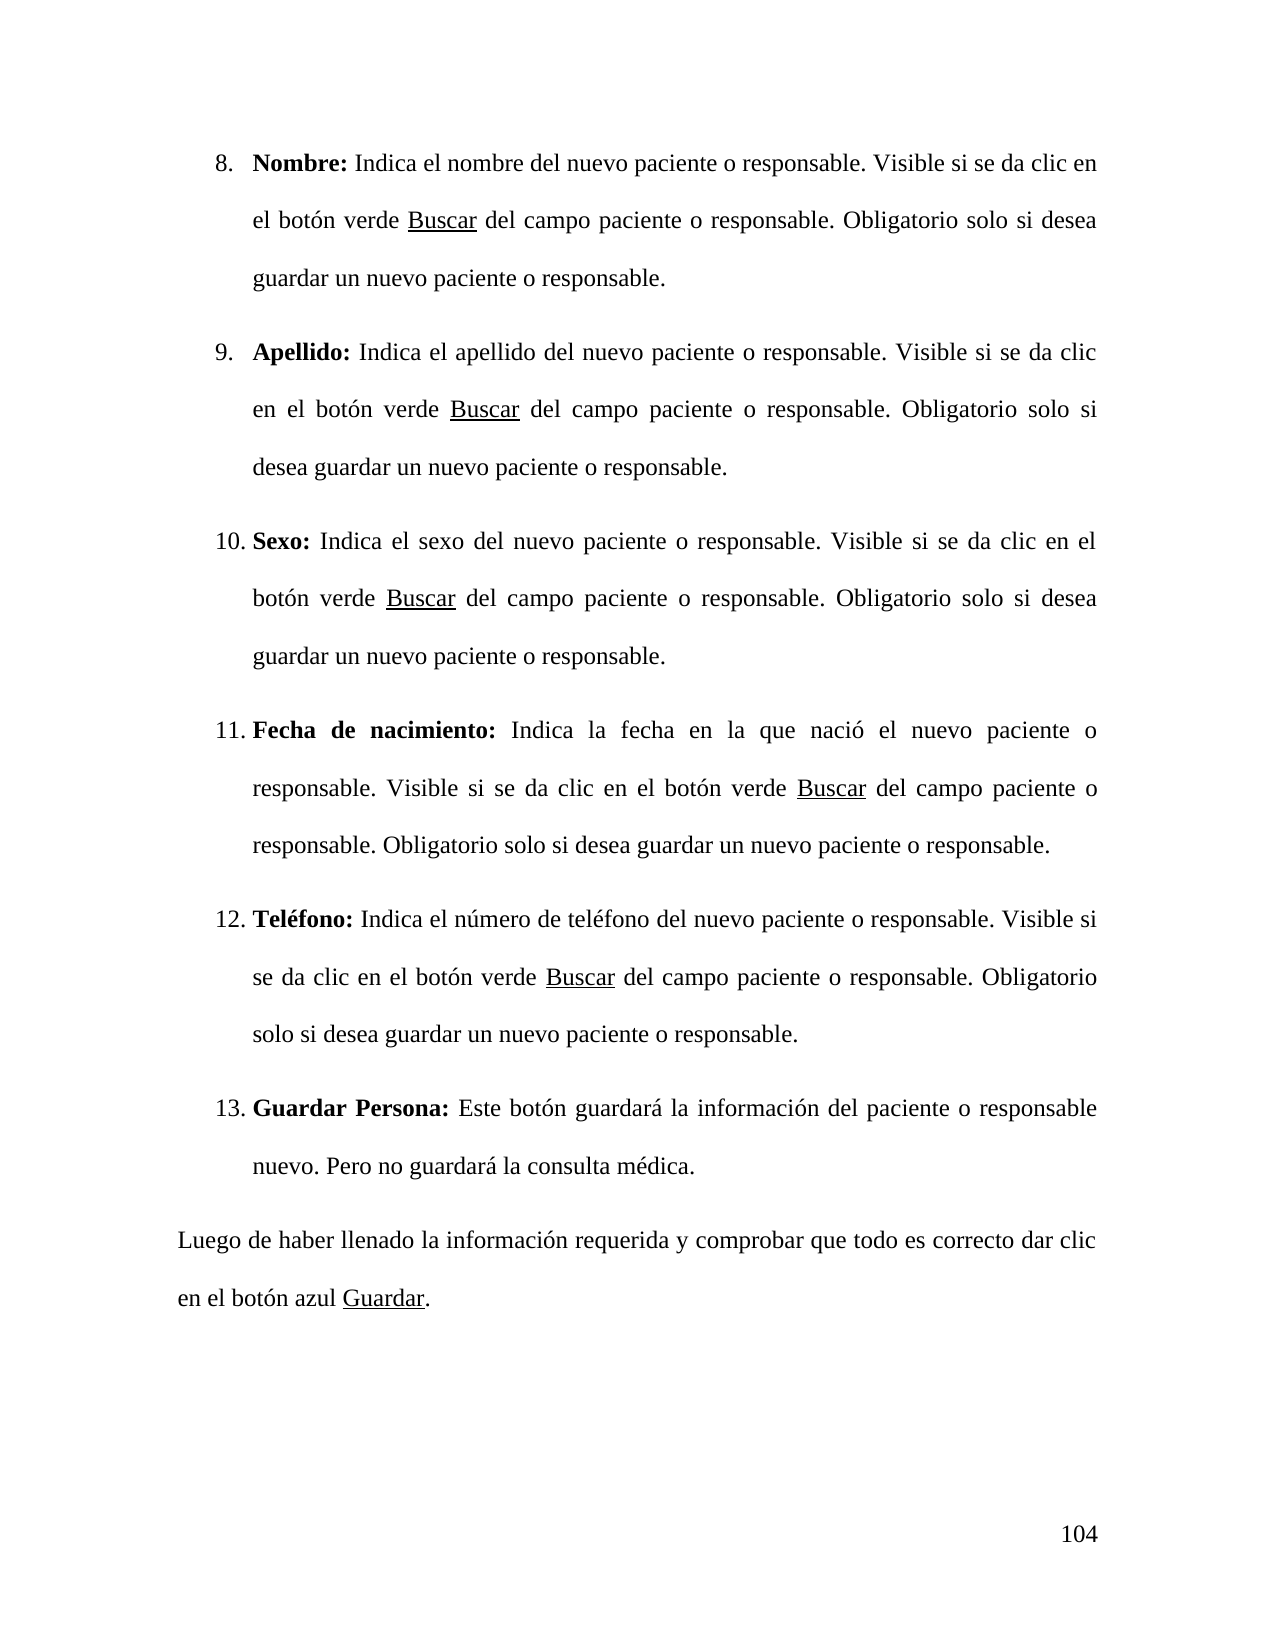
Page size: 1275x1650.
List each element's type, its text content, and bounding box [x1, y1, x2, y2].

list Fecha de nacimiento: Indica la fecha en la que nació el nuevo paciente o responsable. Visible si se da clic en el botón verde Buscar del campo paciente o responsable. Obligatorio solo si desea guardar un nuevo paciente o responsable. [215, 715, 1098, 859]
list Teléfono: Indica el número de teléfono del nuevo paciente o responsable. Visible si se da clic en el botón verde Buscar del campo paciente o responsable. Obligatorio solo si desea guardar un nuevo paciente o responsable. [215, 904, 1098, 1048]
text Luego de haber llenado la información requerida y comprobar que todo es correcto dar clic en el botón azul Guardar. [177, 1225, 1098, 1311]
list Sexo: Indica el sexo del nuevo paciente o responsable. Visible si se da clic en el botón verde Buscar del campo paciente o responsable. Obligatorio solo si desea guardar un nuevo paciente o responsable. [215, 526, 1098, 670]
list Apellido: Indica el apellido del nuevo paciente o responsable. Visible si se da clic en el botón verde Buscar del campo paciente o responsable. Obligatorio solo si desea guardar un nuevo paciente o responsable. [215, 337, 1098, 481]
list Guardar Persona: Este botón guardará la información del paciente o responsable nuevo. Pero no guardará la consulta médica. [215, 1093, 1098, 1180]
list Nombre: Indica el nombre del nuevo paciente o responsable. Visible si se da clic en el botón verde Buscar del campo paciente o responsable. Obligatorio solo si desea guardar un nuevo paciente o responsable. [215, 148, 1098, 291]
